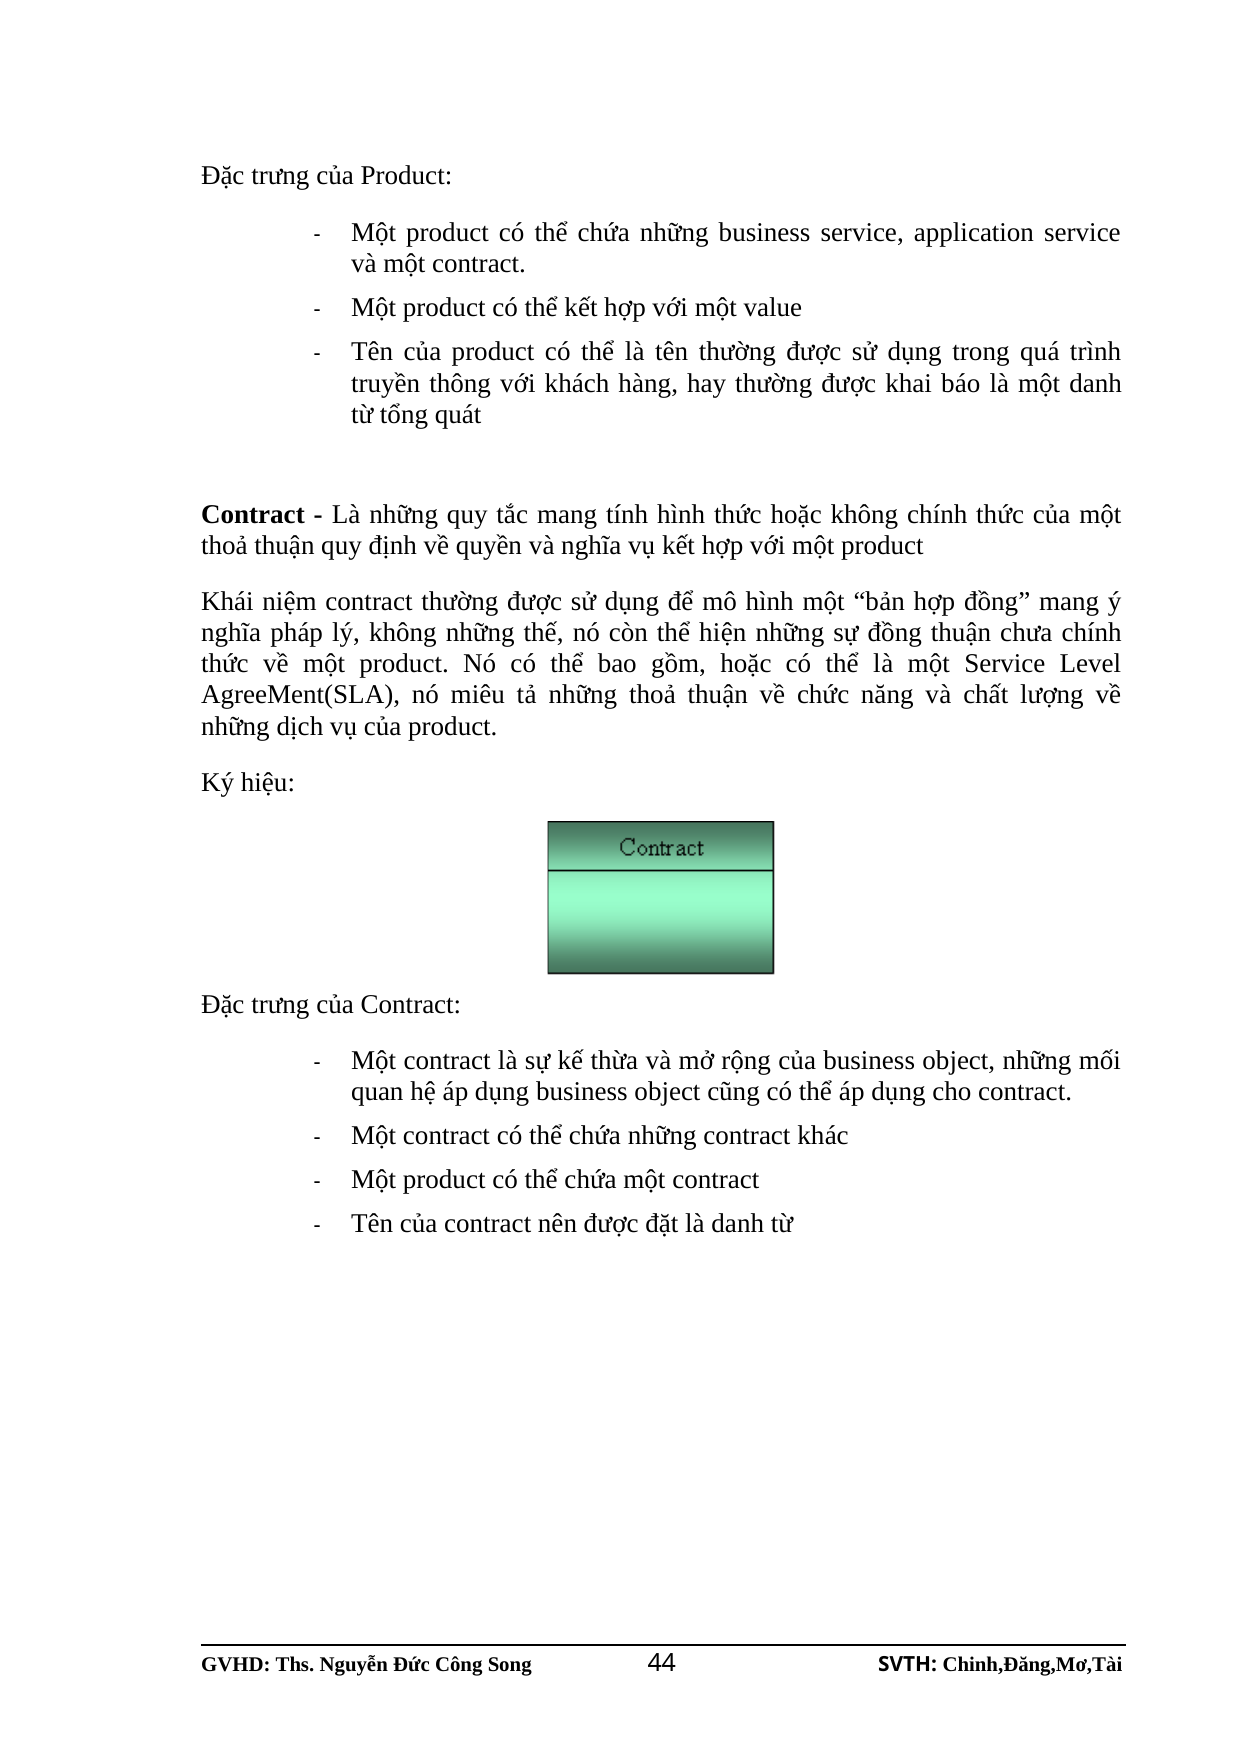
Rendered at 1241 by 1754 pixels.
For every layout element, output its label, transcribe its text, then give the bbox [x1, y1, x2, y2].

text Một product có thể kết hợp với một value [313, 291, 1122, 323]
text Đặc trưng của Contract: [201, 988, 1122, 1019]
text Một contract là sự kế thừa và mở rộng của business object, những mối quan hệ áp dụng business object cũng có thể áp dụng cho contract. [313, 1044, 1122, 1107]
text Ký hiệu: [201, 766, 1122, 797]
text Một product có thể chứa một contract [313, 1163, 1122, 1195]
text Tên của product có thể là tên thường được sử dụng trong quá trình truyền thông với khách hàng, hay thường được khai báo là một danh từ tổng quát [313, 335, 1122, 429]
text Một contract có thể chứa những contract khác [313, 1119, 1122, 1151]
text Contract - Là những quy tắc mang tính hình thức hoặc không chính thức của một thoả thuận quy định về quyền và nghĩa vụ kết hợp với một product [201, 498, 1122, 560]
picture [547, 821, 776, 976]
text Tên của contract nên được đặt là danh từ [313, 1207, 1122, 1239]
text Khái niệm contract thường được sử dụng để mô hình một “bản hợp đồng” mang ý nghĩa pháp lý, không những thế, nó còn thể hiện những sự đồng thuận chưa chính thức về một product. Nó có thể bao gồm, hoặc có thể là một Service Level AgreeMent(SLA), nó miêu tả những thoả thuận về chức năng và chất lượng về những dịch vụ của product. [201, 585, 1122, 741]
text Một product có thể chứa những business service, application service và một contract. [313, 216, 1122, 278]
text Đặc trưng của Product: [201, 159, 1122, 191]
